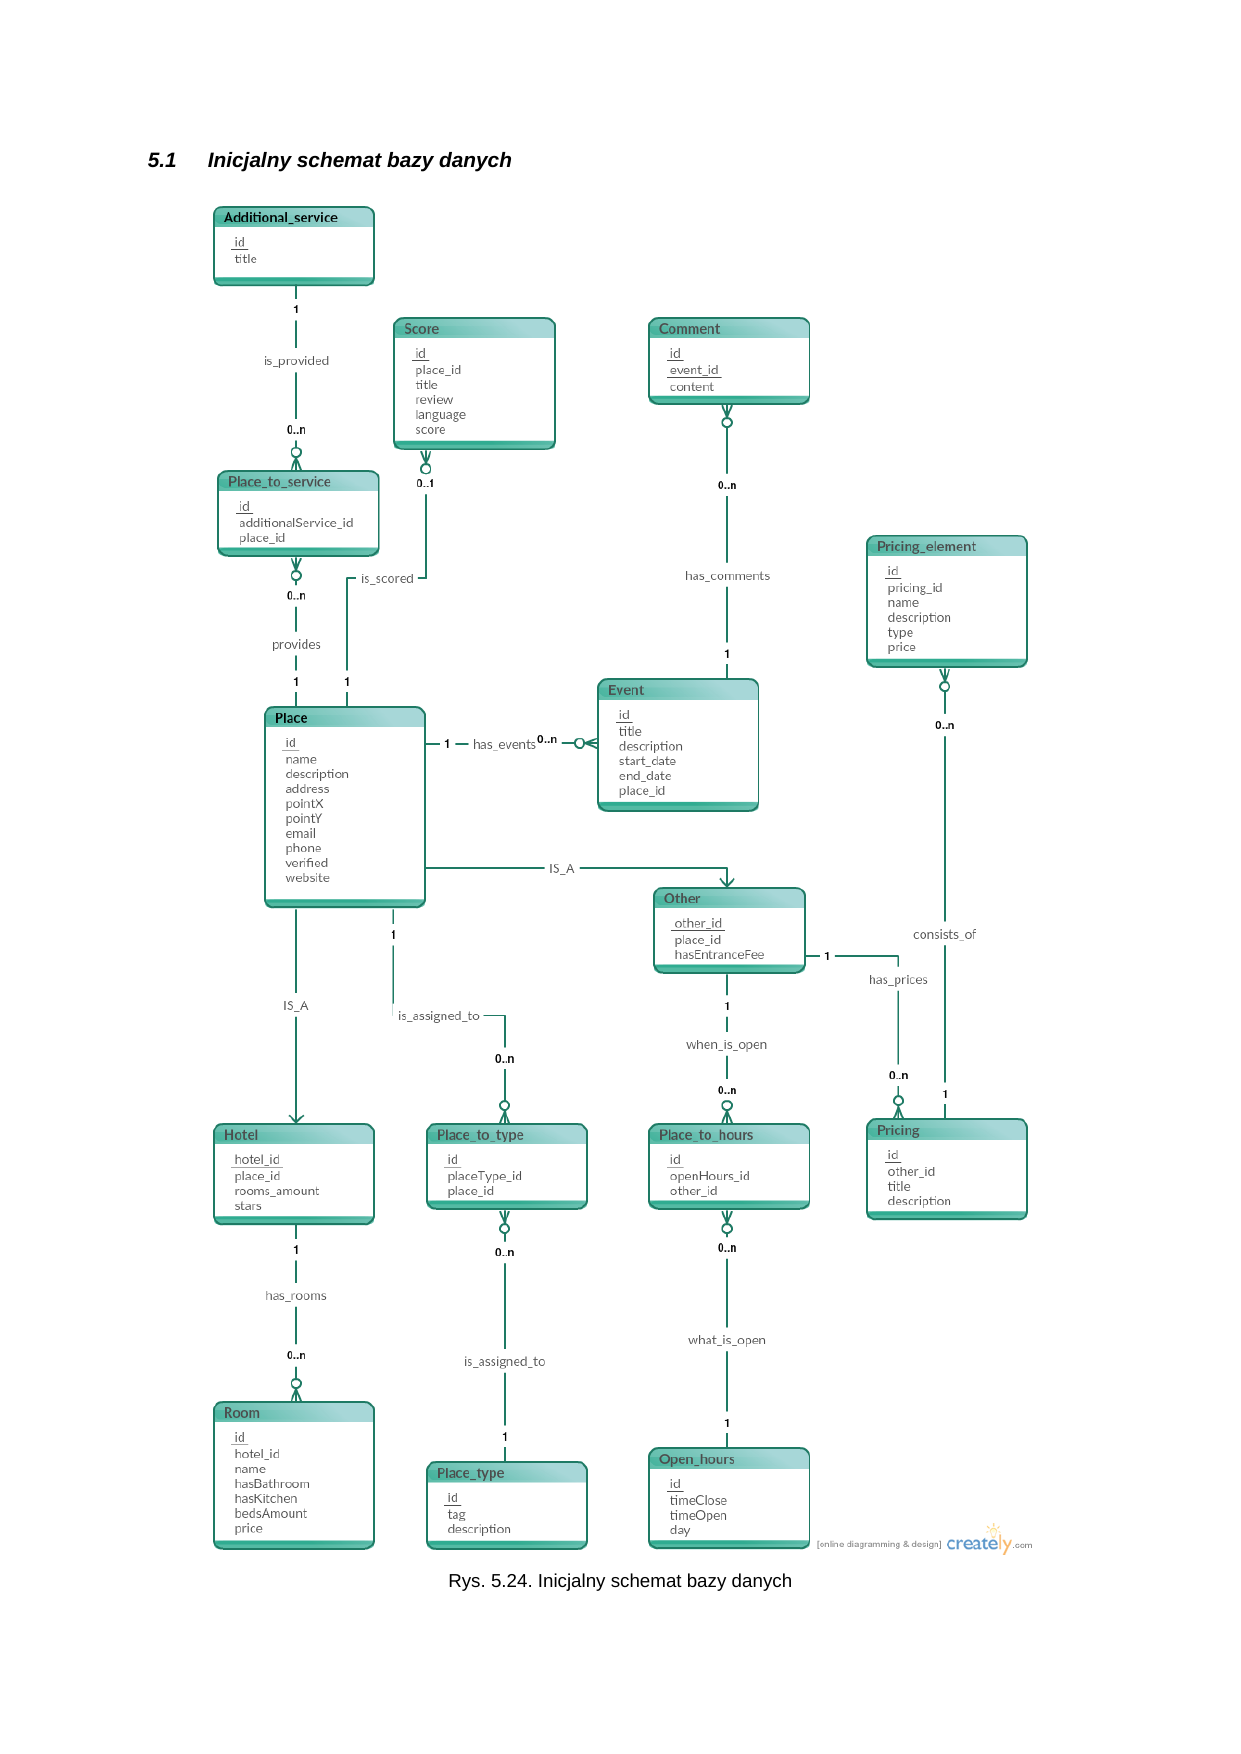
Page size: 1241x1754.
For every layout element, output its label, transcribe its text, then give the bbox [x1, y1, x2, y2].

subtitle Inicjalny schemat bazy danych [148, 148, 1093, 172]
picture [203, 196, 1037, 1558]
